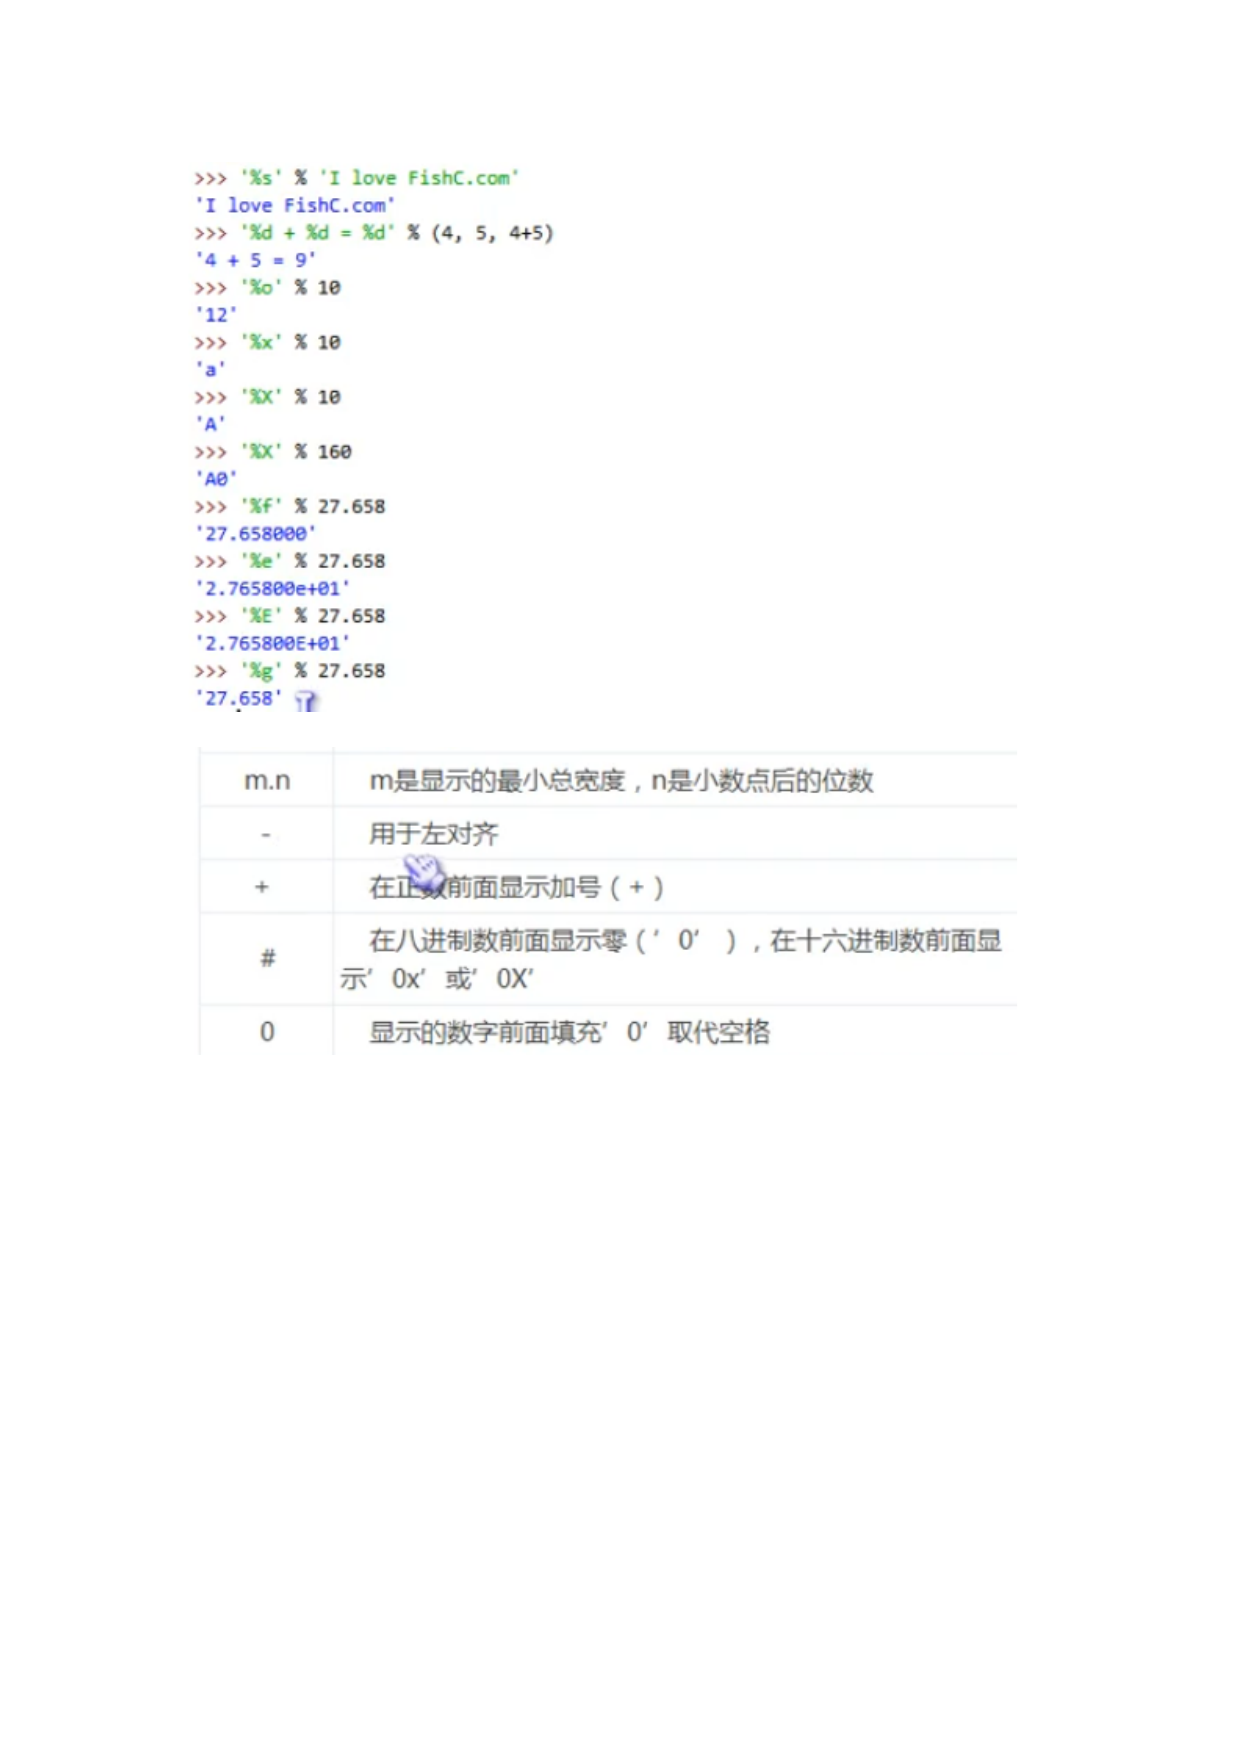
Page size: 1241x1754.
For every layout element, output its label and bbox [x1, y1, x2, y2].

picture [187, 747, 1018, 1055]
picture [187, 162, 599, 712]
